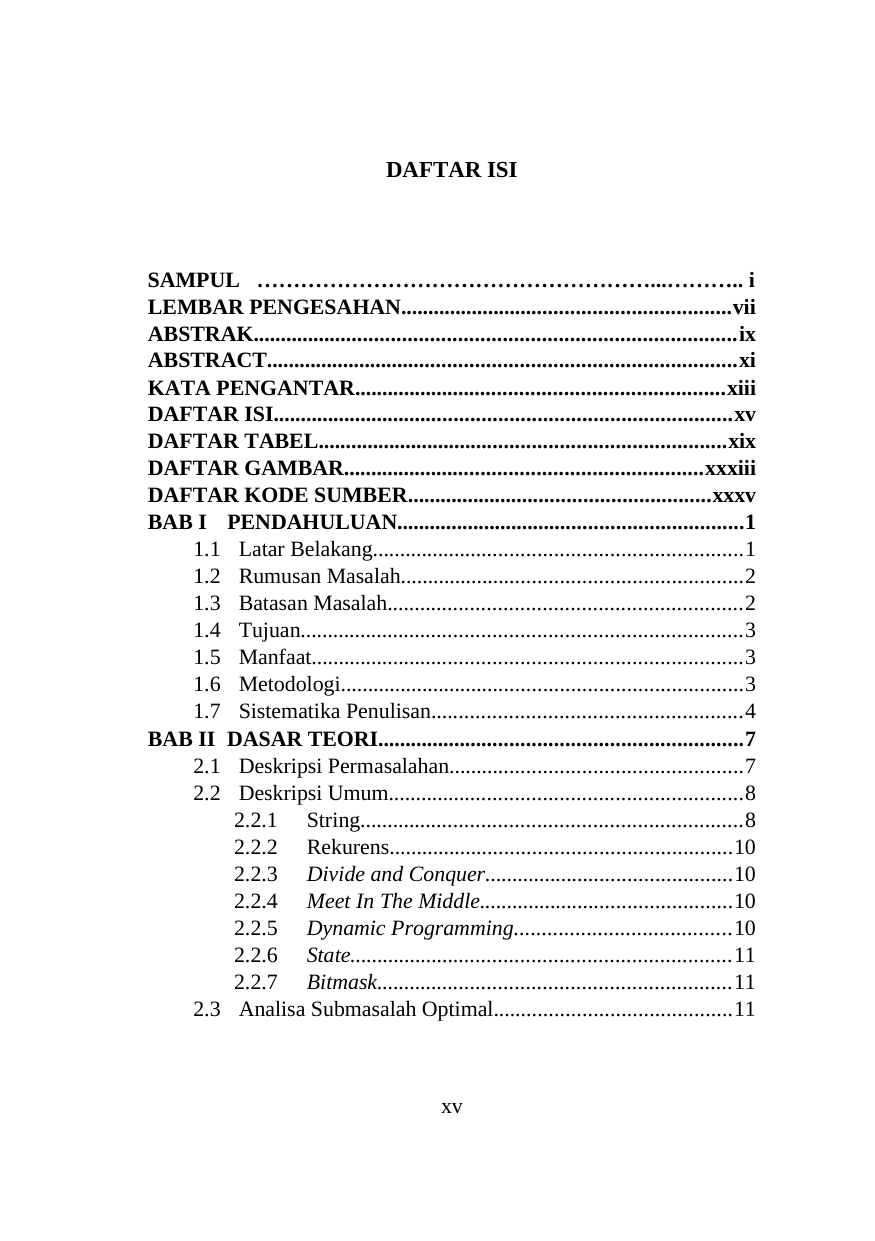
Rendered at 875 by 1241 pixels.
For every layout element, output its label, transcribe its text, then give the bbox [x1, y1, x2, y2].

subtitle DAFTAR ISI [253, 156, 650, 182]
